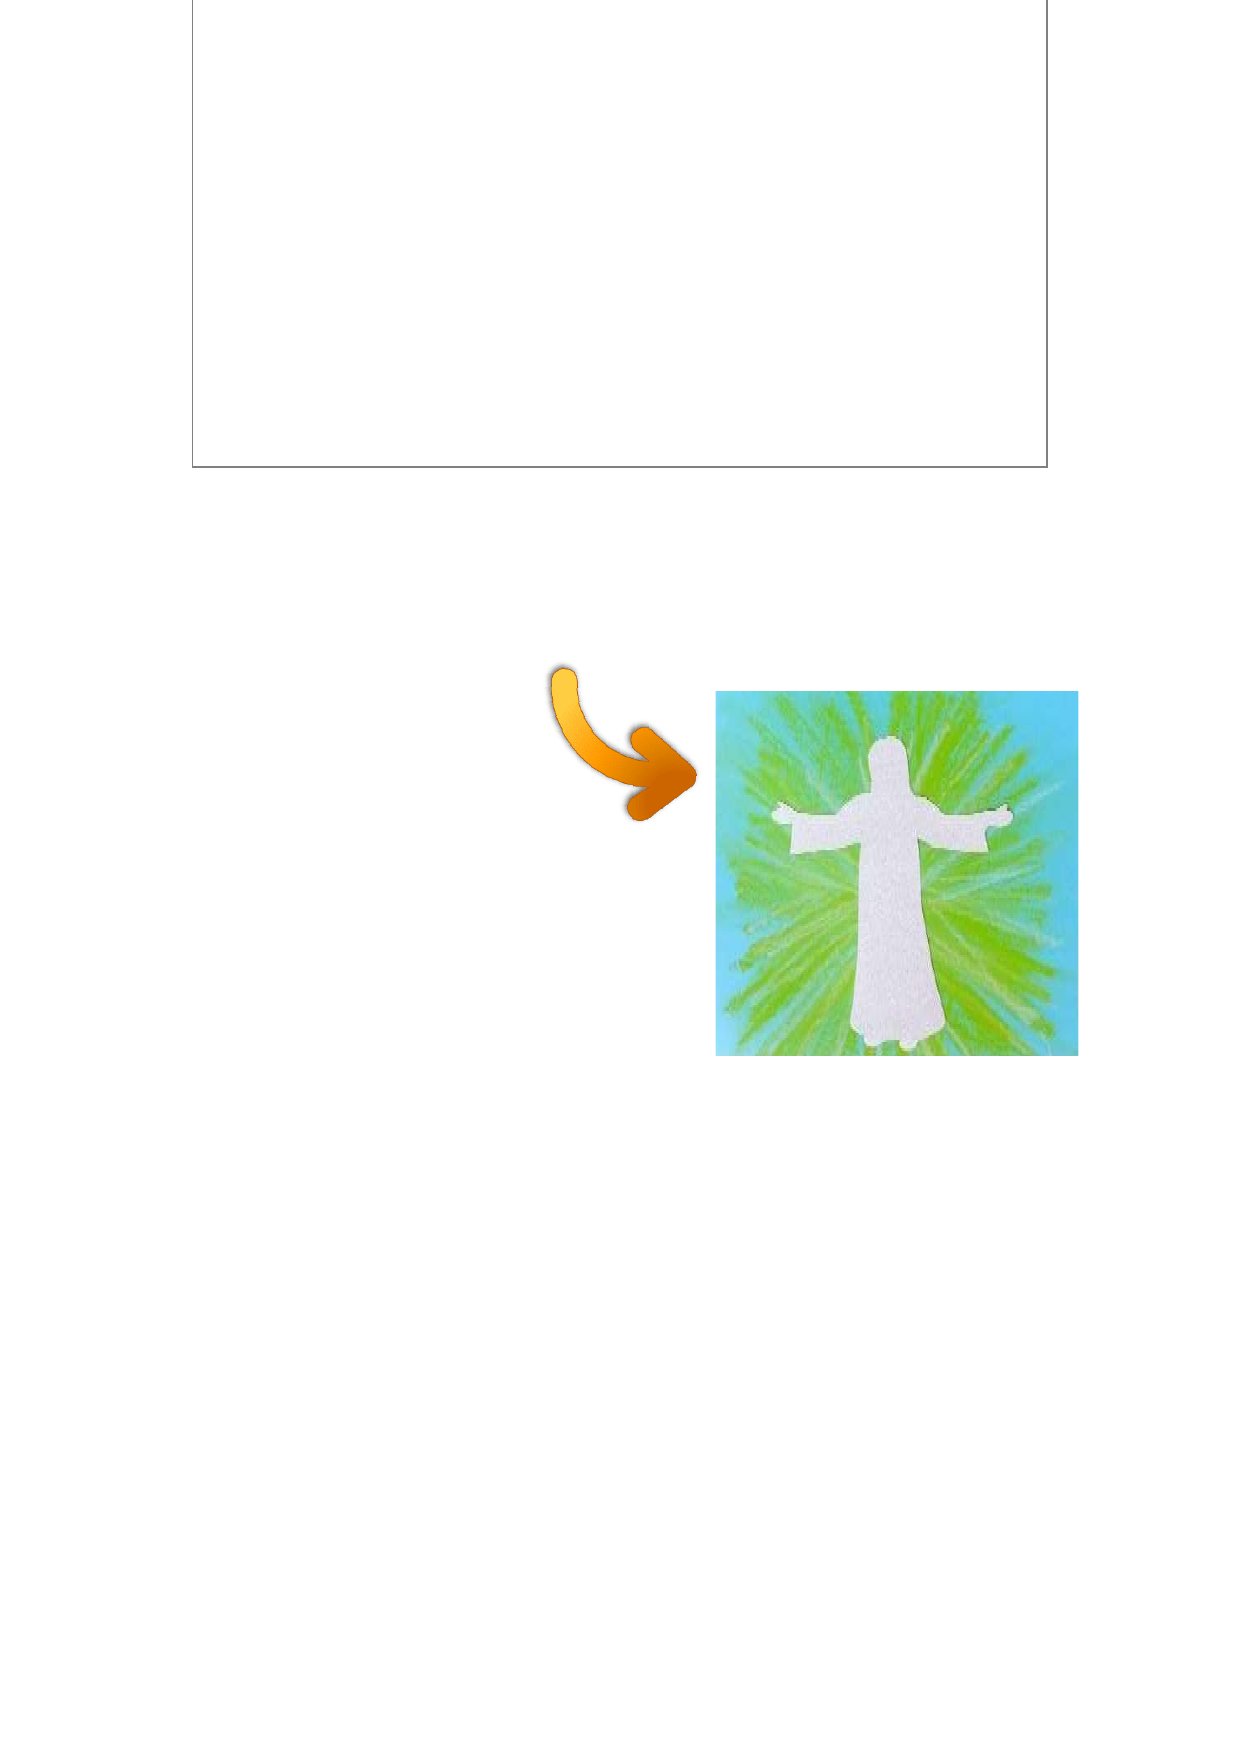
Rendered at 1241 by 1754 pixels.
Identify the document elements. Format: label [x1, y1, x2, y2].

picture [531, 653, 711, 833]
picture [715, 691, 1079, 1056]
